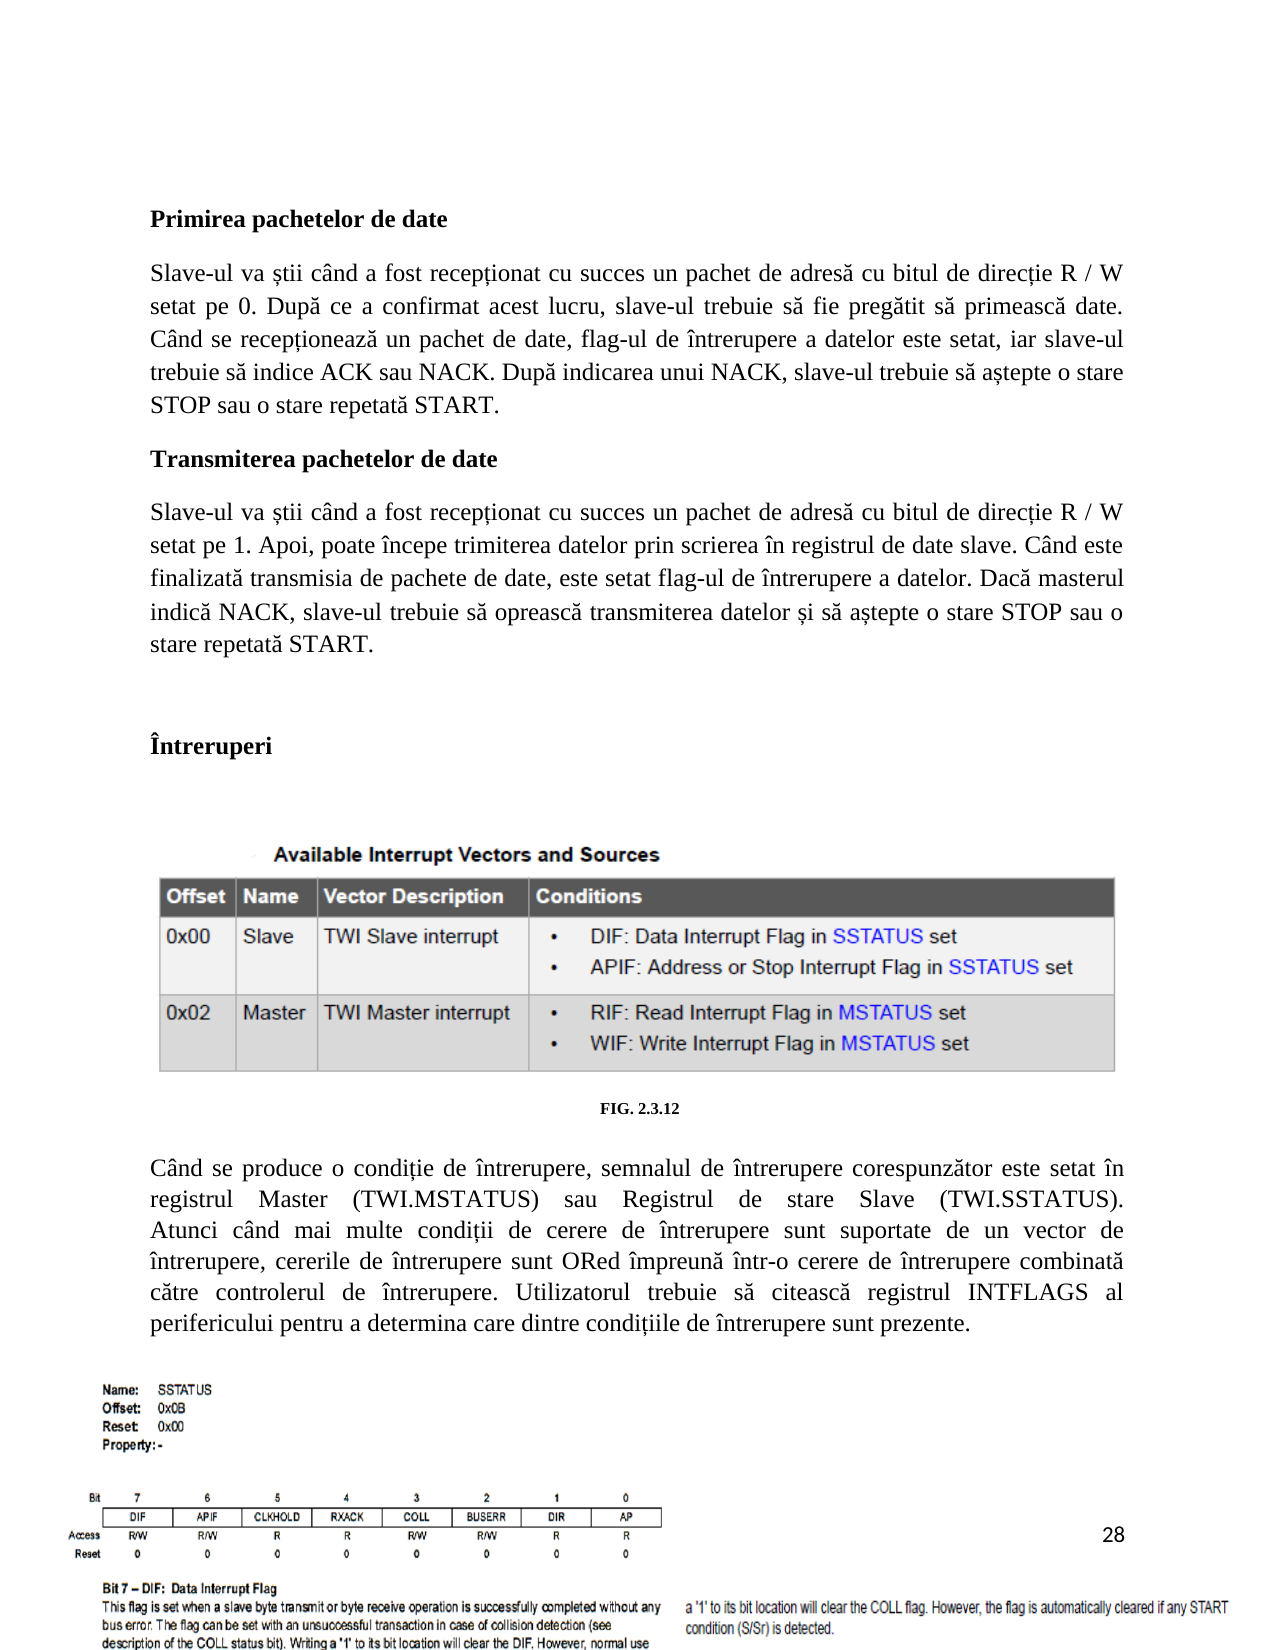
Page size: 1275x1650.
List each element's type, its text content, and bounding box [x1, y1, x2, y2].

text Când se produce o condiție de întrerupere, semnalul de întrerupere corespunzător este setat în registrul Master (TWI.MSTATUS) sau Registrul de stare Slave (TWI.SSTATUS). Atunci când mai multe condiții de cerere de întrerupere sunt suportate de un vector de întrerupere, cererile de întrerupere sunt ORed împreună într-o cerere de întrerupere combinată către controlerul de întrerupere. Utilizatorul trebuie să citească registrul INTFLAGS al perifericului pentru a determina care dintre condițiile de întrerupere sunt prezente. [150, 1153, 1125, 1337]
text Slave-ul va știi când a fost recepționat cu succes un pachet de adresă cu bitul de direcție R / W setat pe 1. Apoi, poate începe trimiterea datelor prin scrierea în registrul de date slave. Când este finalizată transmisia de pachete de date, este setat flag-ul de întrerupere a datelor. Dacă masterul indică NACK, slave-ul trebuie să oprească transmiterea datelor și să aștepte o stare STOP sau o stare repetată START. [150, 497, 1125, 658]
text Transmiterea pachetelor de date [150, 444, 1125, 472]
picture [67, 1378, 667, 1650]
picture [676, 1594, 1259, 1650]
text Întreruperi [150, 731, 1125, 760]
picture [150, 823, 1125, 1084]
text Slave-ul va știi când a fost recepționat cu succes un pachet de adresă cu bitul de direcție R / W setat pe 0. După ce a confirmat acest lucru, slave-ul trebuie să fie pregătit să primească date. Când se recepționează un pachet de date, flag-ul de întrerupere a datelor este setat, iar slave-ul trebuie să indice ACK sau NACK. După indicarea unui NACK, slave-ul trebuie să aștepte o stare STOP sau o stare repetată START. [150, 258, 1125, 418]
text Primirea pachetelor de date [150, 204, 1125, 233]
